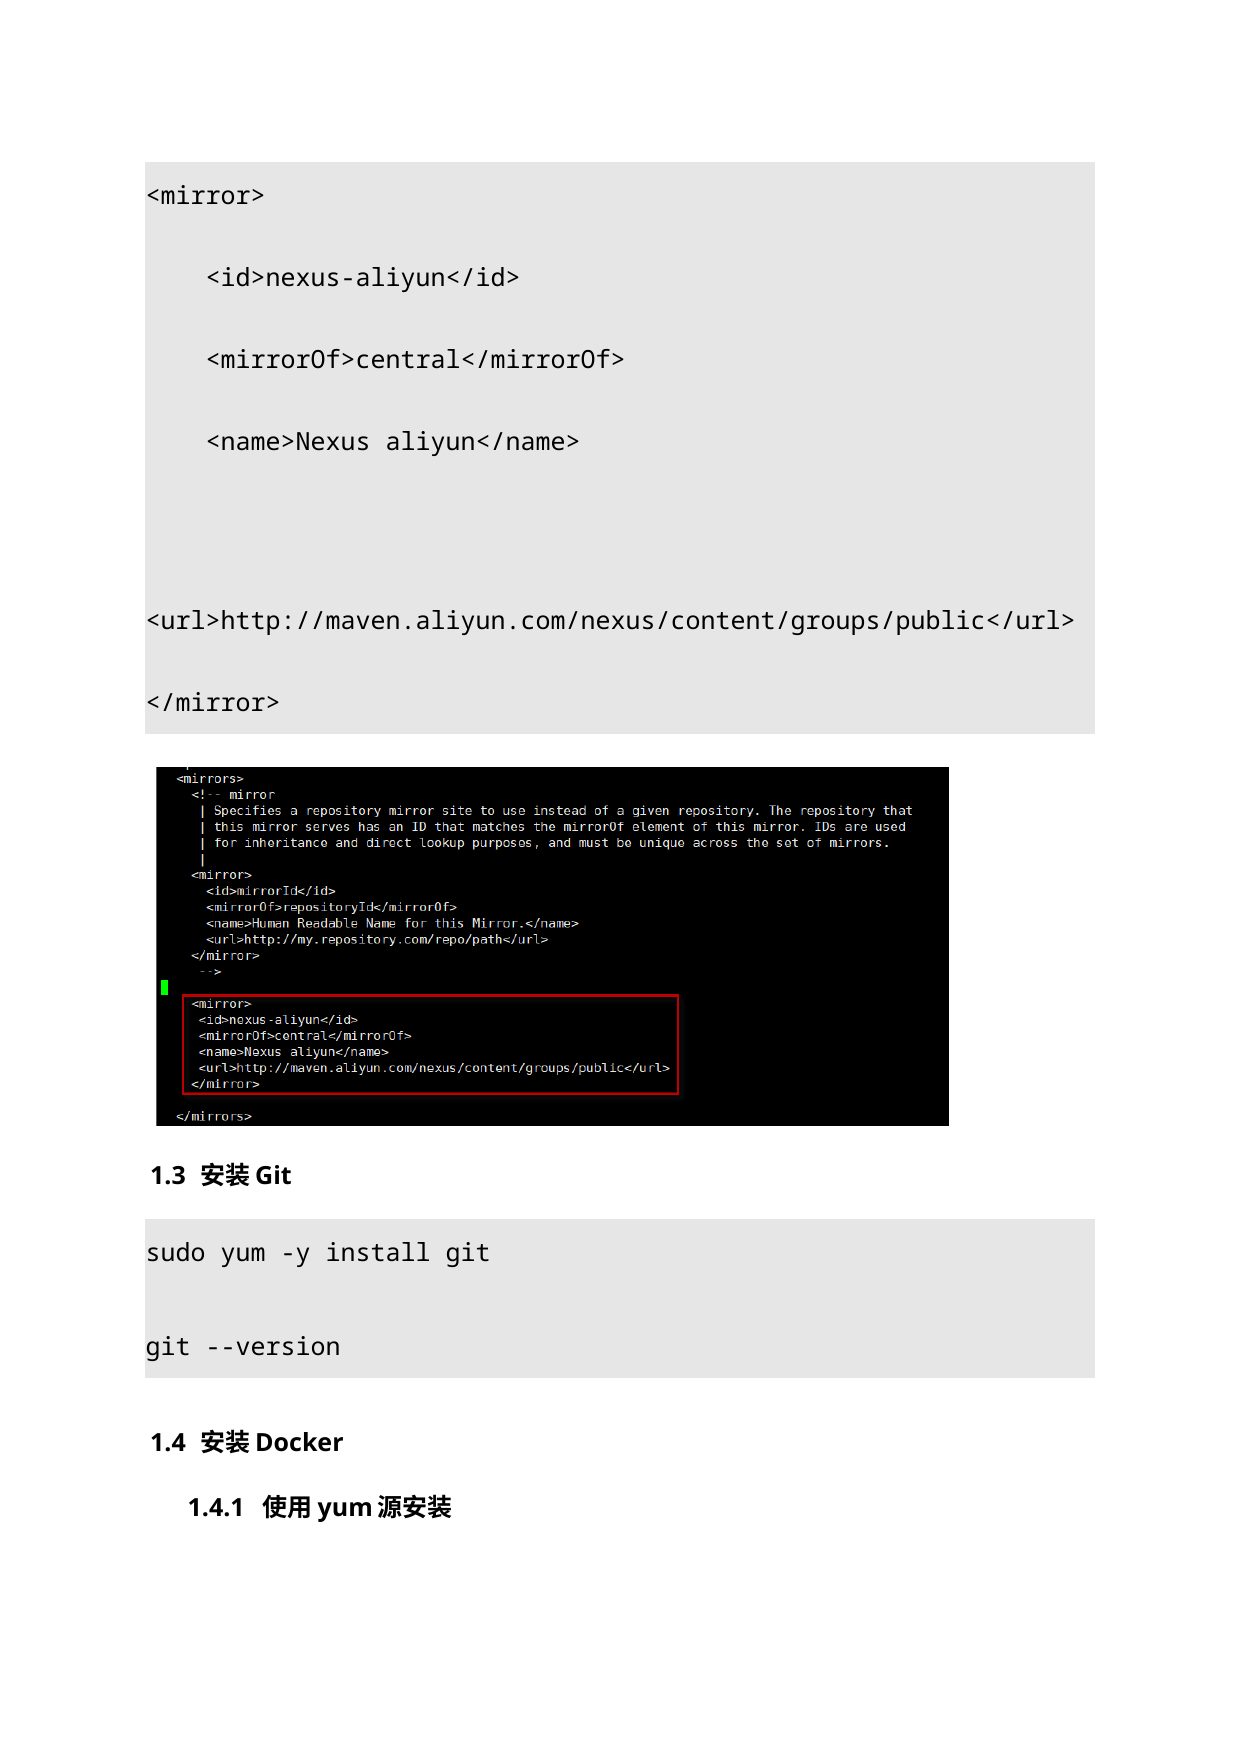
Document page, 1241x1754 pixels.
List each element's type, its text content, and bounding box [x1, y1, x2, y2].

text <mirror> [145, 162, 1095, 227]
text <url>http://maven.aliyun.com/nexus/content/groups/public</url> [145, 490, 1095, 652]
picture [156, 767, 949, 1126]
text <mirrorOf>central</mirrorOf> [145, 326, 1095, 391]
text git --version [145, 1313, 1095, 1378]
list 使用yum源安装 [187, 1473, 1095, 1538]
list 安装Docker [150, 1408, 1095, 1473]
text <name>Nexus aliyun</name> [145, 408, 1095, 473]
list 安装Git [150, 1141, 1095, 1206]
text sudo yum -y install git [145, 1219, 1095, 1284]
text <id>nexus-aliyun</id> [145, 244, 1095, 309]
text </mirror> [145, 669, 1095, 734]
